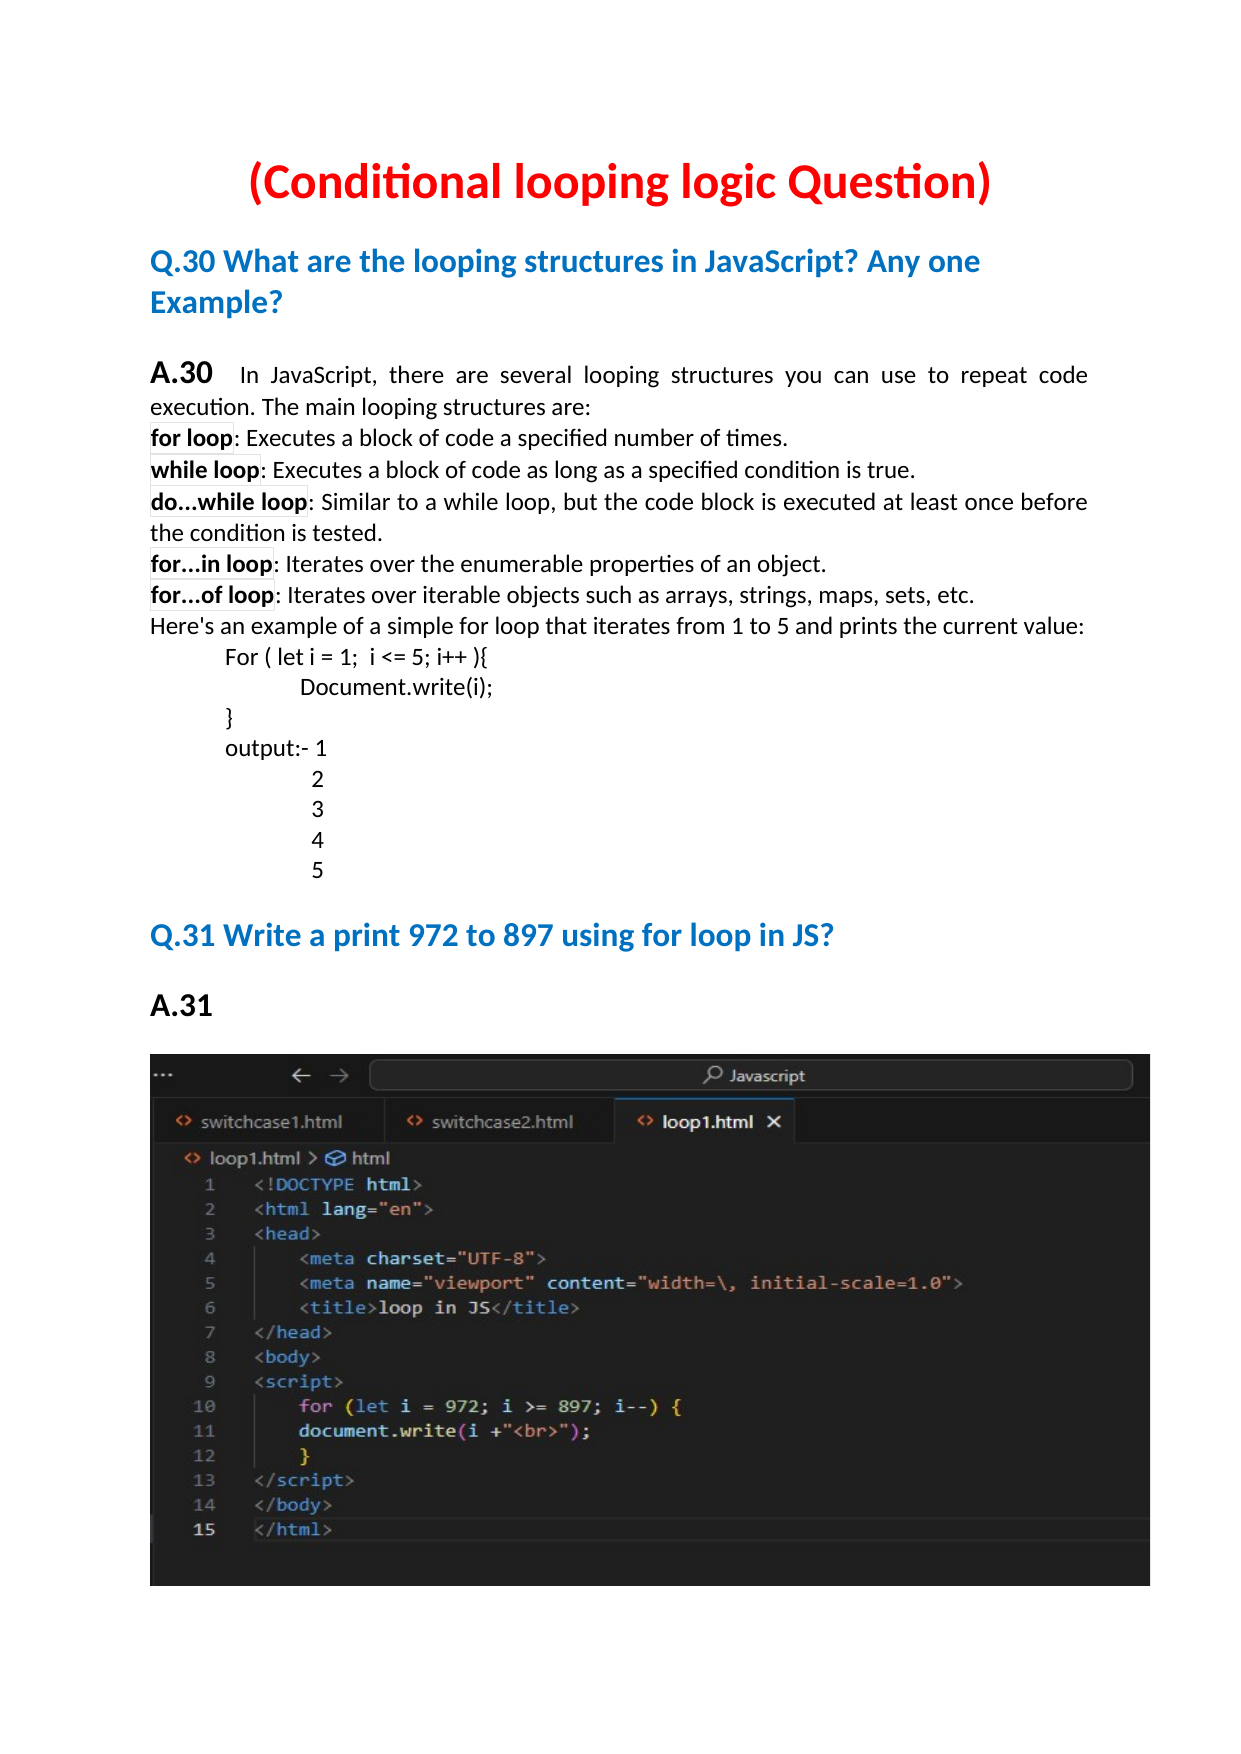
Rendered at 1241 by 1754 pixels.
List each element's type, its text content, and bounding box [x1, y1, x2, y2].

text For ( let i = 1; i <= 5; i++ ){ [225, 641, 1090, 671]
text (Conditional looping logic Question) [150, 150, 1090, 211]
text 4 [300, 824, 1090, 854]
text for loop: Executes a block of code a specified number of times. [234, 422, 1090, 454]
picture [150, 1054, 1150, 1586]
text 3 [300, 793, 1090, 824]
text 2 [225, 763, 1090, 793]
text for...of loop: Iterates over iterable objects such as arrays, strings, maps, sets, etc. [275, 579, 1090, 610]
text Q.30 What are the looping structures in JavaScript? Any one Example? [150, 240, 1090, 322]
text while loop: Executes a block of code as long as a specified condition is true. [261, 454, 1090, 485]
text } [225, 702, 1090, 732]
text do...while loop: Similar to a while loop, but the code block is executed at least once before the condition is tested. [150, 485, 1090, 547]
text for...in loop: Iterates over the enumerable properties of an object. [274, 547, 1090, 579]
text A.30 In JavaScript, there are several looping structures you can use to repeat code execution. The main looping structures are: [150, 351, 1090, 422]
text Document.write(i); [225, 671, 1090, 702]
text 5 [300, 854, 1090, 885]
text Here's an example of a simple for loop that iterates from 1 to 5 and prints the current value: [150, 610, 1090, 641]
text Q.31 Write a print 972 to 897 using for loop in JS? [150, 914, 1090, 955]
text A.31 [150, 984, 1090, 1025]
text output:- 1 [225, 732, 1090, 763]
